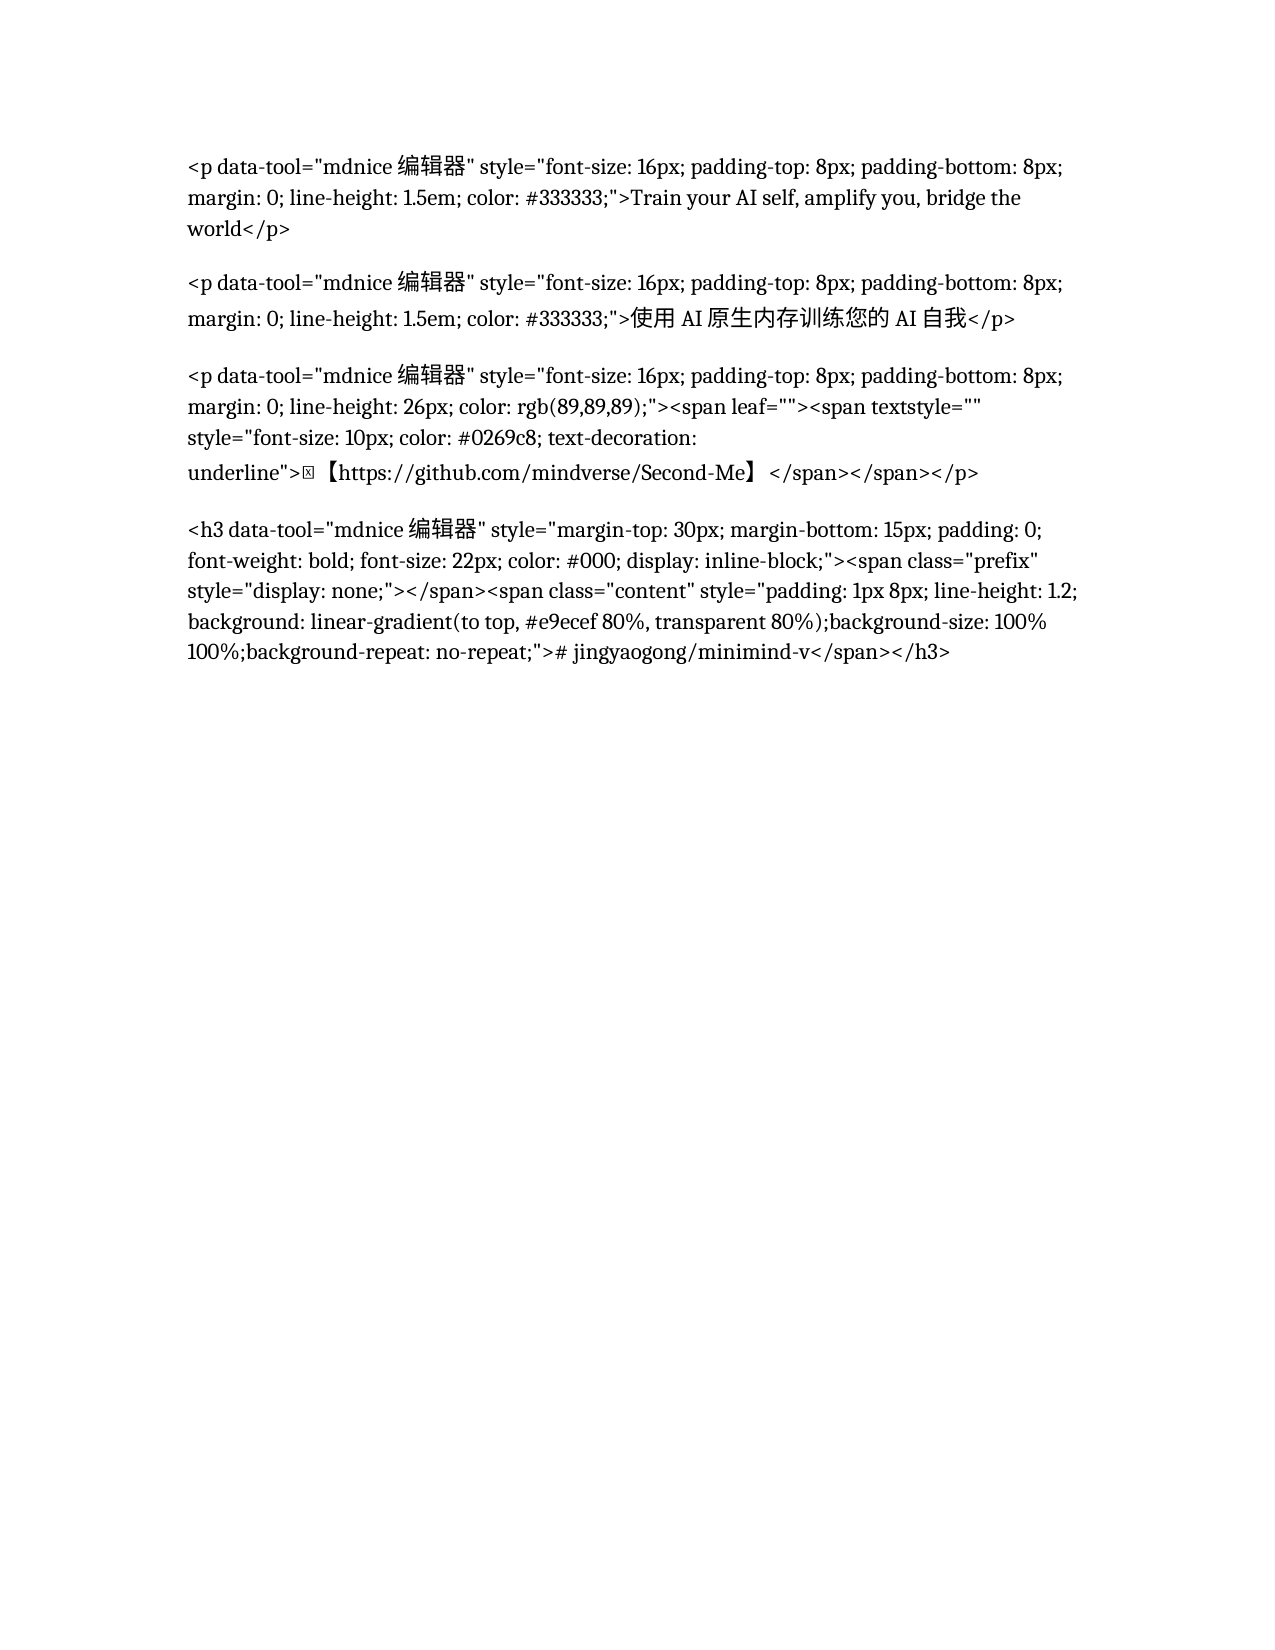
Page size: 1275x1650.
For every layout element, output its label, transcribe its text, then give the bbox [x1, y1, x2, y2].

text <p data-tool="mdnice编辑器" style="font-size: 16px; padding-top: 8px; padding-bottom: 8px; margin: 0; line-height: 26px; color: rgb(89,89,89);"><span leaf=""><span textstyle="" style="font-size: 10px; color: #0269c8; text-decoration: underline">🔗【https://github.com/mindverse/Second-Me】</span></span></p> [187, 359, 1087, 487]
text <p data-tool="mdnice编辑器" style="font-size: 16px; padding-top: 8px; padding-bottom: 8px; margin: 0; line-height: 1.5em; color: #333333;">使用AI原生内存训练您的AI自我</p> [187, 266, 1087, 333]
text <h3 data-tool="mdnice编辑器" style="margin-top: 30px; margin-bottom: 15px; padding: 0; font-weight: bold; font-size: 22px; color: #000; display: inline-block;"><span class="prefix" style="display: none;"></span><span class="content" style="padding: 1px 8px; line-height: 1.2; background: linear-gradient(to top, #e9ecef 80%, transparent 80%);background-size: 100% 100%;background-repeat: no-repeat;"># jingyaogong/minimind-v</span></h3> [187, 513, 1087, 665]
text <p data-tool="mdnice编辑器" style="font-size: 16px; padding-top: 8px; padding-bottom: 8px; margin: 0; line-height: 1.5em; color: #333333;">Train your AI self, amplify you, bridge the world</p> [187, 150, 1087, 242]
